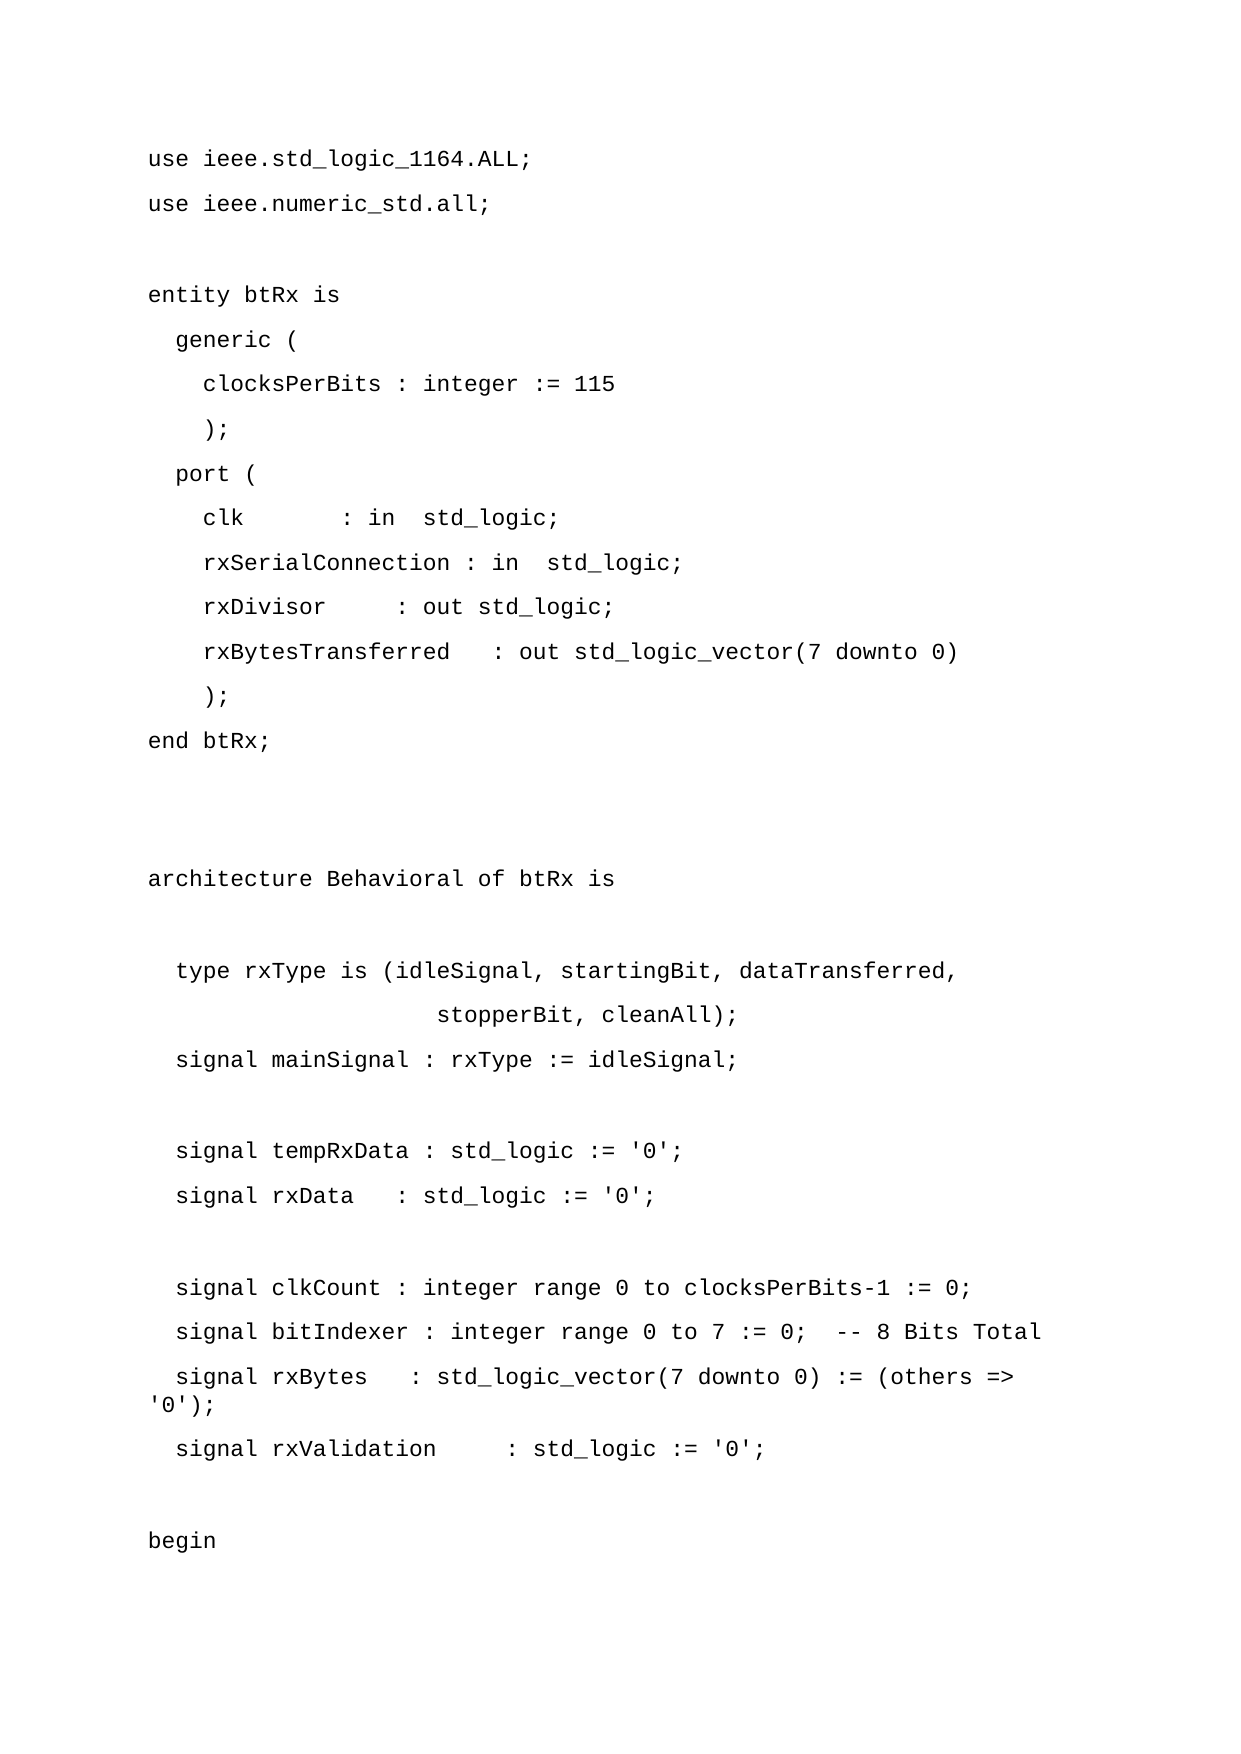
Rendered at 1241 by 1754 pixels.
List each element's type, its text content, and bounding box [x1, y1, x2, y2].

text rxDivisor : out std_logic; [148, 596, 1093, 622]
text entity btRx is [148, 284, 1093, 309]
text clocksPerBits : integer := 115 [148, 373, 1093, 399]
text generic ( [148, 328, 1093, 354]
text port ( [148, 462, 1093, 488]
text signal rxData : std_logic := '0'; [148, 1184, 1093, 1210]
text signal clkCount : integer range 0 to clocksPerBits-1 := 0; [148, 1276, 1093, 1302]
text rxBytesTransferred : out std_logic_vector(7 downto 0) [148, 640, 1093, 666]
text signal tempRxData : std_logic := '0'; [148, 1140, 1093, 1166]
text signal rxBytes : std_logic_vector(7 downto 0) := (others => '0'); [148, 1365, 1093, 1419]
text type rxType is (idleSignal, startingBit, dataTransferred, [148, 959, 1093, 985]
text end btRx; [148, 729, 1093, 755]
text ); [148, 685, 1093, 711]
text signal bitIndexer : integer range 0 to 7 := 0; -- 8 Bits Total [148, 1321, 1093, 1346]
text stopperBit, cleanAll); [148, 1004, 1093, 1030]
text signal rxValidation : std_logic := '0'; [148, 1438, 1093, 1463]
text architecture Behavioral of btRx is [148, 868, 1093, 894]
text rxSerialConnection : in std_logic; [148, 551, 1093, 577]
text use ieee.numeric_std.all; [148, 192, 1093, 218]
text ); [148, 417, 1093, 443]
text signal mainSignal : rxType := idleSignal; [148, 1048, 1093, 1074]
text use ieee.std_logic_1164.ALL; [148, 148, 1093, 173]
text begin [148, 1529, 1093, 1555]
text clk : in std_logic; [148, 507, 1093, 532]
